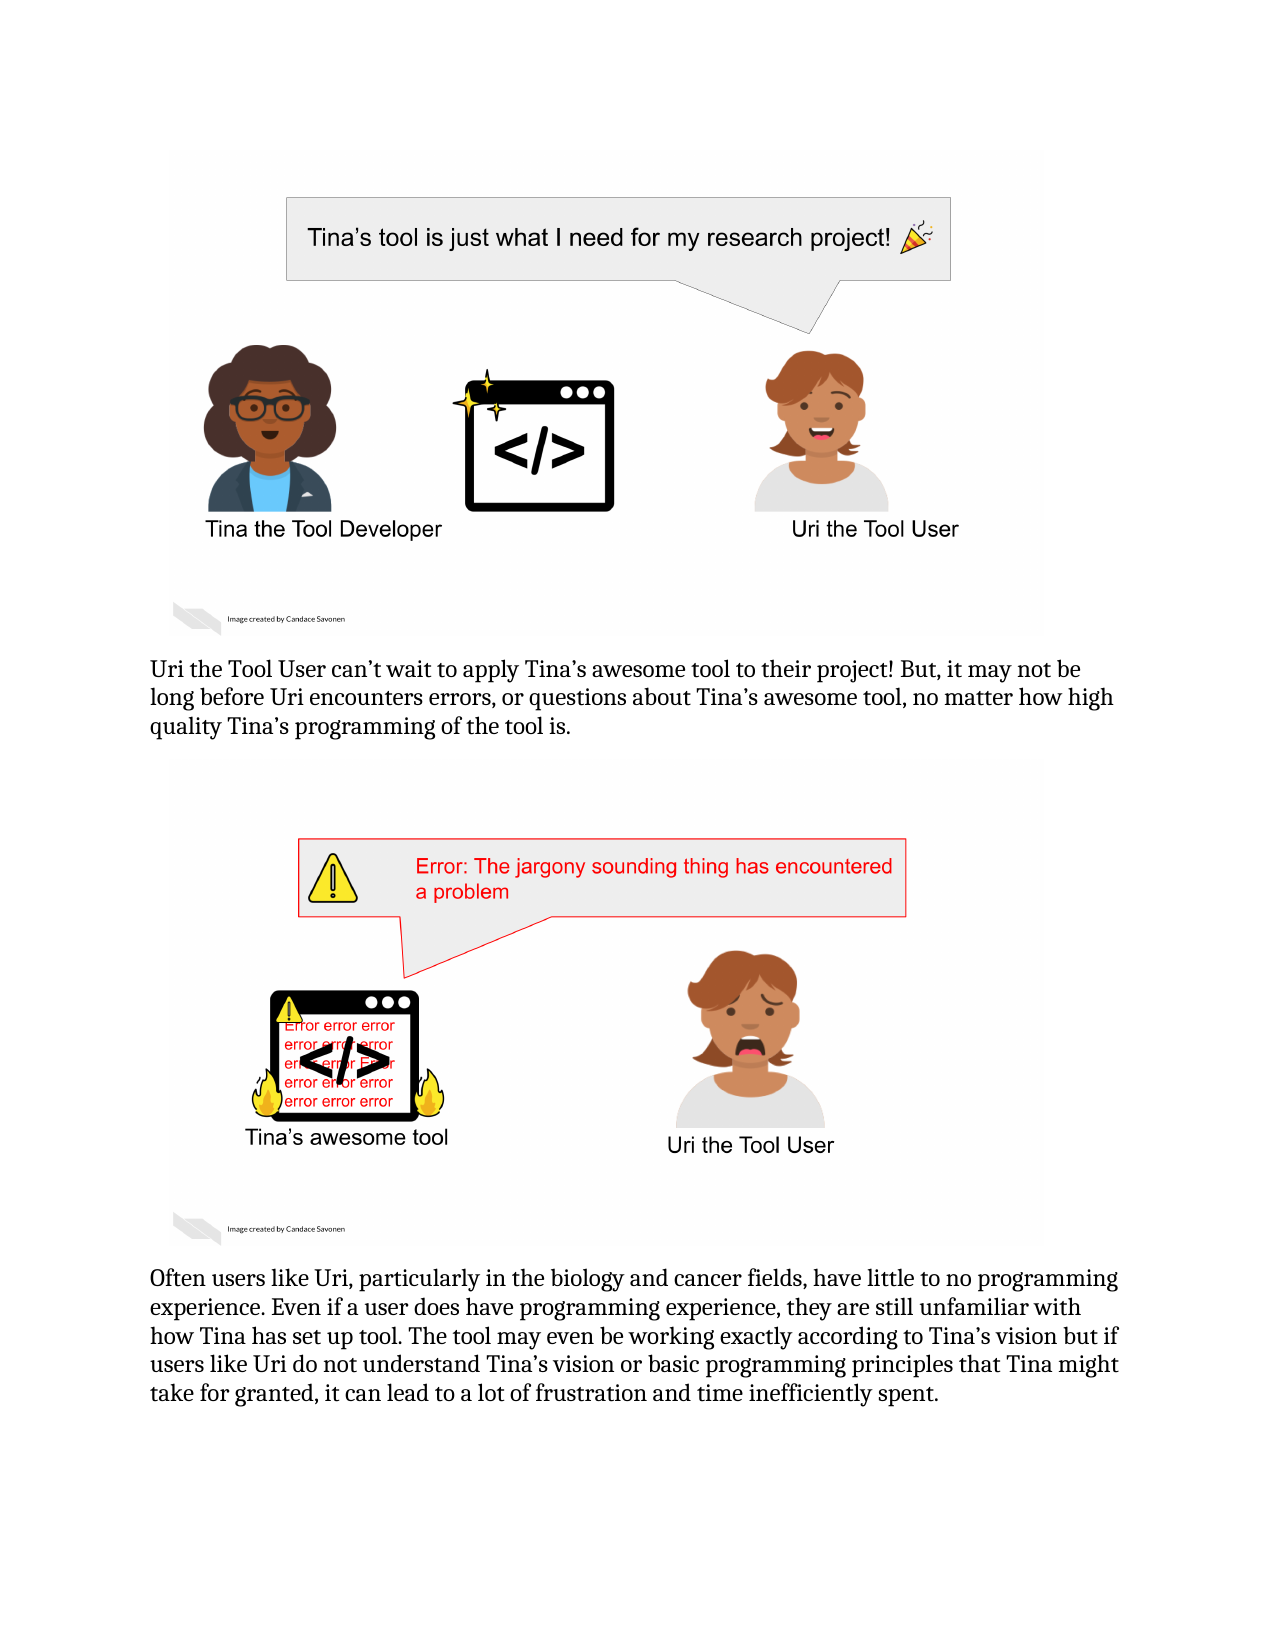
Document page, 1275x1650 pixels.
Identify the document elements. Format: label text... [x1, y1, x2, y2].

picture [168, 150, 1044, 636]
text Uri the Tool User can’t wait to apply Tina’s awesome tool to their project! But, it may not be long before Uri encounters errors, or questions about Tina’s awesome tool, no matter how high quality Tina’s programming of the tool is. [150, 654, 1125, 741]
text Often users like Uri, particularly in the biology and cancer fields, have little to no programming experience. Even if a user does have programming experience, they are still unfamiliar with how Tina has set up tool. The tool may even be working exactly according to Tina’s vision but if users like Uri do not understand Tina’s vision or basic programming principles that Tina might take for granted, it can lead to a lot of frustration and time inefficiently spent. [150, 1264, 1125, 1408]
picture [168, 759, 1044, 1246]
